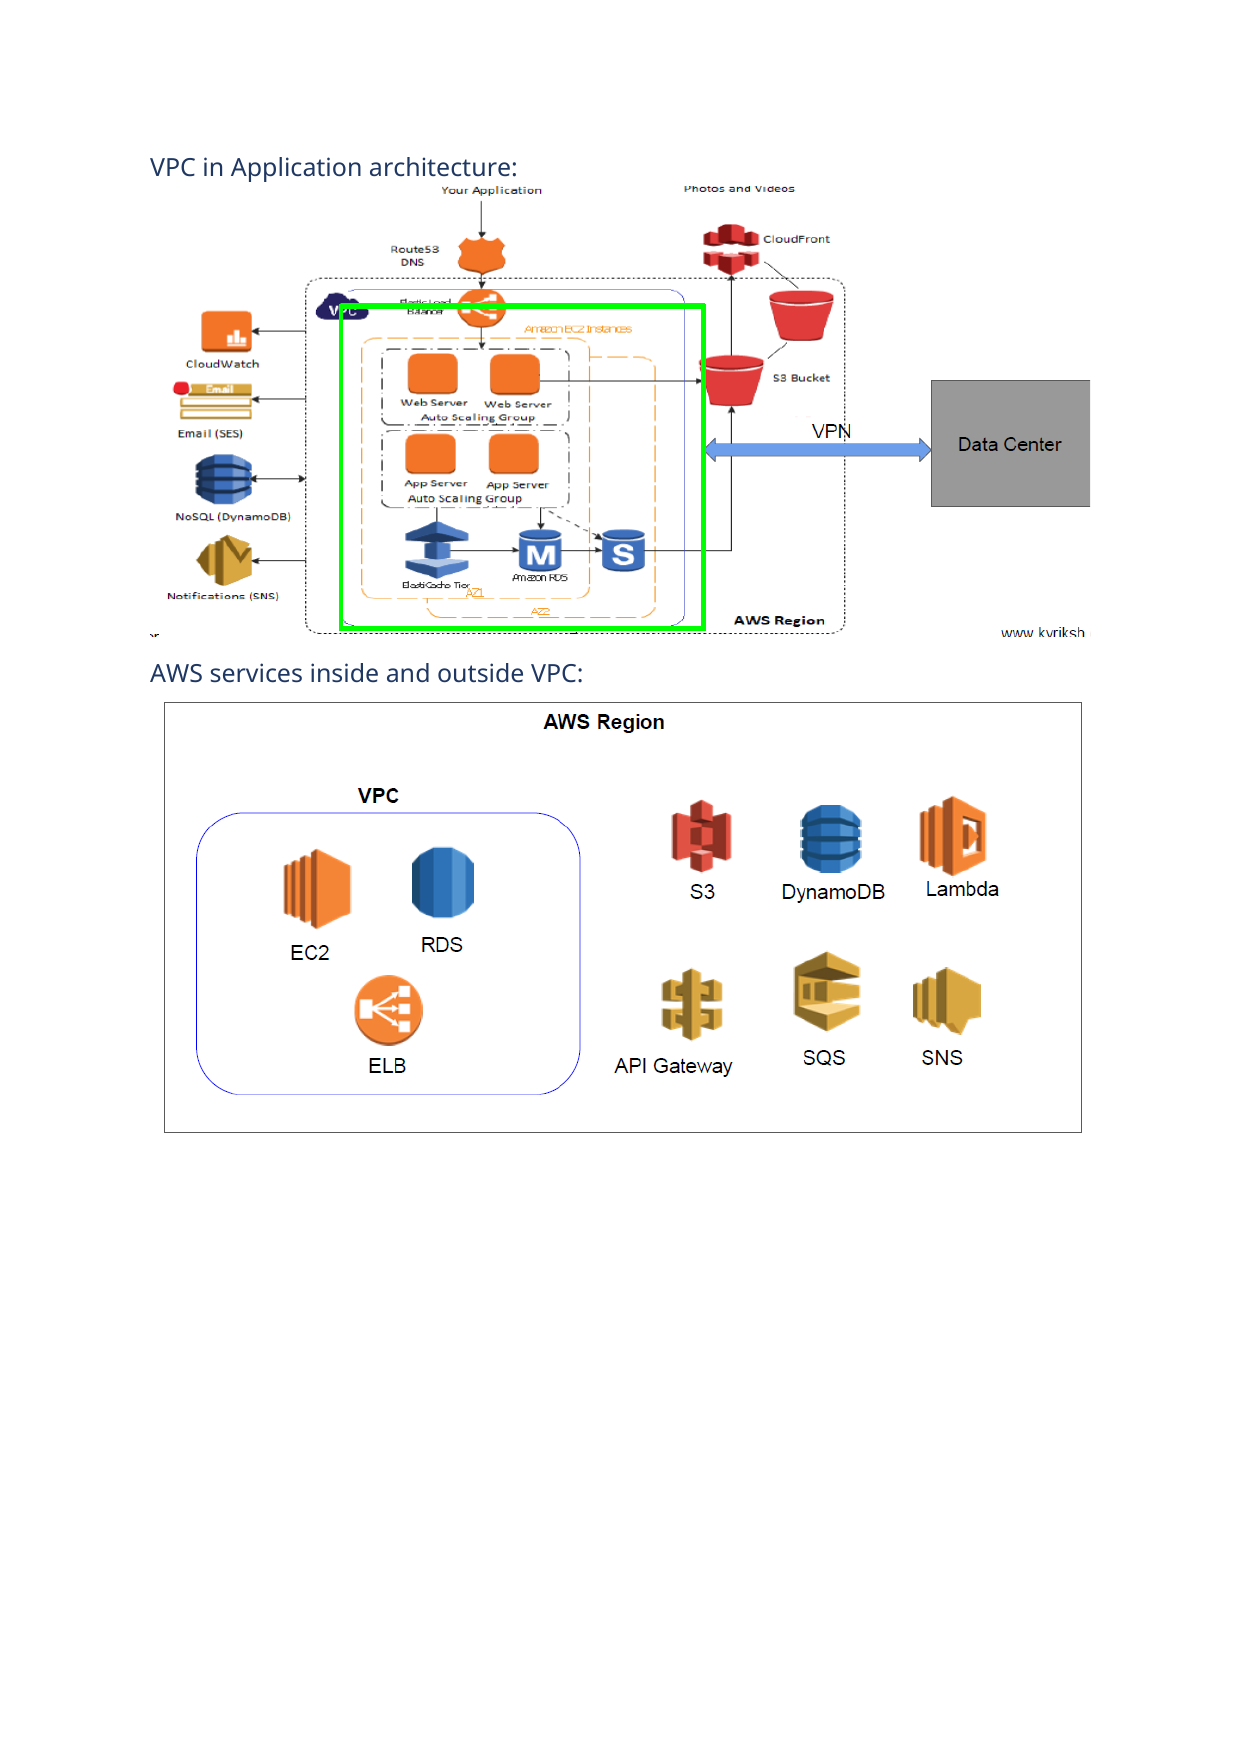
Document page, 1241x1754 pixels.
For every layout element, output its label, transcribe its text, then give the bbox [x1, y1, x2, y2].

picture [150, 186, 1091, 637]
subtitle AWS services inside and outside VPC: [150, 656, 1090, 690]
picture [150, 692, 1091, 1139]
subtitle VPC in Application architecture: [150, 150, 1090, 184]
